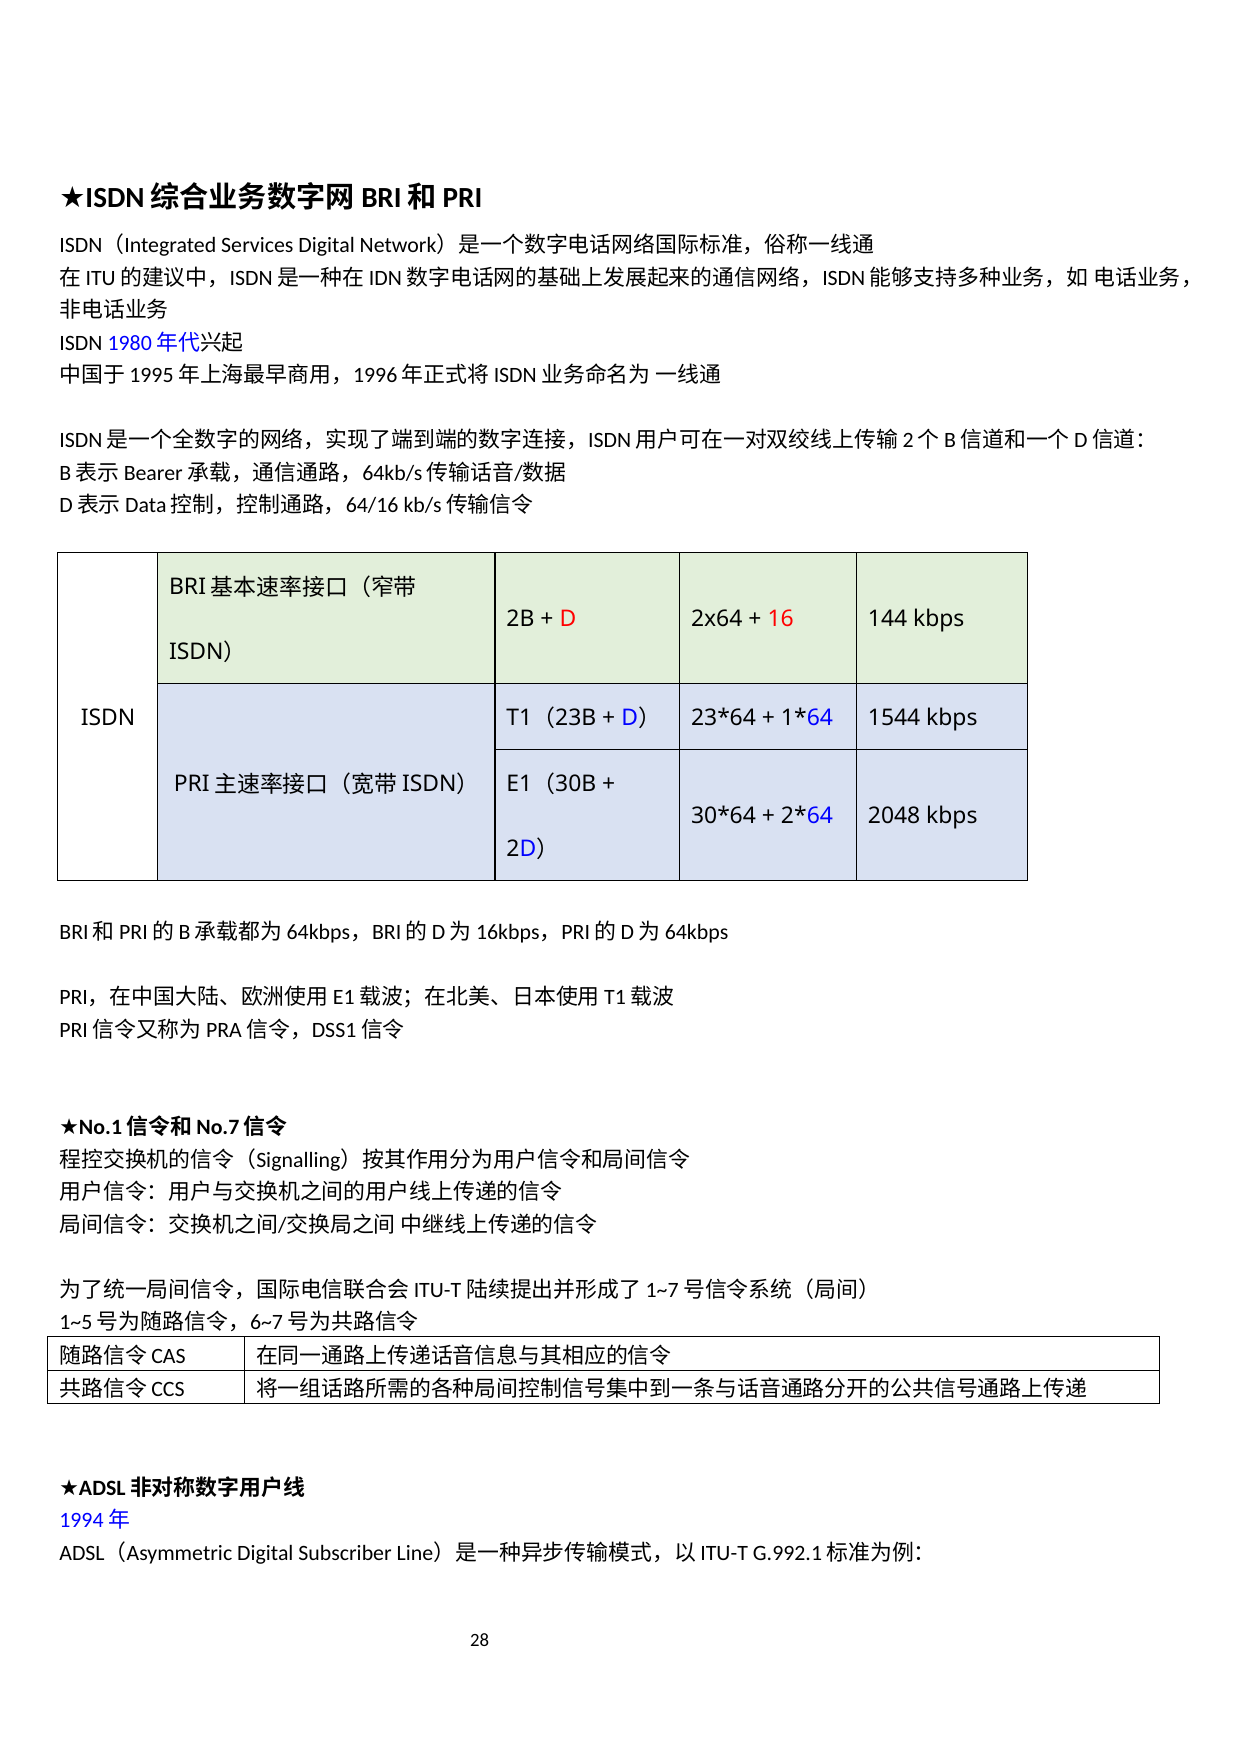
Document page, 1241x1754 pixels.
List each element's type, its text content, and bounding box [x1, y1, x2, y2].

text ISDN（Integrated Services Digital Network）是一个数字电话网络国际标准，俗称一线通 [59, 227, 1181, 259]
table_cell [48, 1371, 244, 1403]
text ISDN是一个全数字的网络，实现了端到端的数字连接，ISDN用户可在一对双绞线上传输2个B信道和一个D信道： [59, 422, 1181, 454]
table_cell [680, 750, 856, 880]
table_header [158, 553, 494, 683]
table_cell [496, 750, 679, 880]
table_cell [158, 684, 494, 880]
text D表示Data控制，控制通路，64/16 kb/s传输信令 [59, 487, 1181, 519]
text ISDN 1980年代兴起 [59, 324, 1181, 357]
text ADSL（Asymmetric Digital Subscriber Line）是一种异步传输模式，以ITU-T G.992.1标准为例： [59, 1534, 1181, 1567]
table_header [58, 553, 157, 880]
text 中国于1995年上海最早商用，1996年正式将ISDN业务命名为 一线通 [59, 357, 1181, 389]
text 1~5号为随路信令，6~7号为共路信令 [59, 1304, 1181, 1336]
text ★No.1信令和No.7信令 [59, 1109, 1181, 1141]
text BRI和PRI的B承载都为64kbps，BRI的D为16kbps，PRI的D为64kbps [59, 914, 1181, 946]
text 1994年 [59, 1502, 1181, 1534]
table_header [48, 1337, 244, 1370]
text 程控交换机的信令（Signalling）按其作用分为用户信令和局间信令 [59, 1141, 1181, 1174]
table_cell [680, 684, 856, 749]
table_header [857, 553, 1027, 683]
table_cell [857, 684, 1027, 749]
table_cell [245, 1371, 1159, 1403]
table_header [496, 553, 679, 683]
text 为了统一局间信令，国际电信联合会ITU-T 陆续提出并形成了1~7号信令系统（局间） [59, 1271, 1181, 1304]
text PRI信令又称为PRA信令，DSS1信令 [59, 1011, 1181, 1044]
text ★ADSL非对称数字用户线 [59, 1469, 1181, 1502]
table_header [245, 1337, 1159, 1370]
text 在ITU的建议中，ISDN是一种在IDN数字电话网的基础上发展起来的通信网络，ISDN能够支持多种业务，如 电话业务，非电话业务 [59, 259, 1181, 324]
text ★ISDN综合业务数字网 BRI和PRI [59, 162, 1181, 227]
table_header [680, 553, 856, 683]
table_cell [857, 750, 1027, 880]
text B表示Bearer承载，通信通路，64kb/s传输话音/数据 [59, 454, 1181, 487]
text 局间信令：交换机之间/交换局之间 中继线上传递的信令 [59, 1206, 1181, 1239]
text PRI，在中国大陆、欧洲使用E1载波；在北美、日本使用T1载波 [59, 979, 1181, 1011]
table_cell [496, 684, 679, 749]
text 用户信令：用户与交换机之间的用户线上传递的信令 [59, 1174, 1181, 1206]
